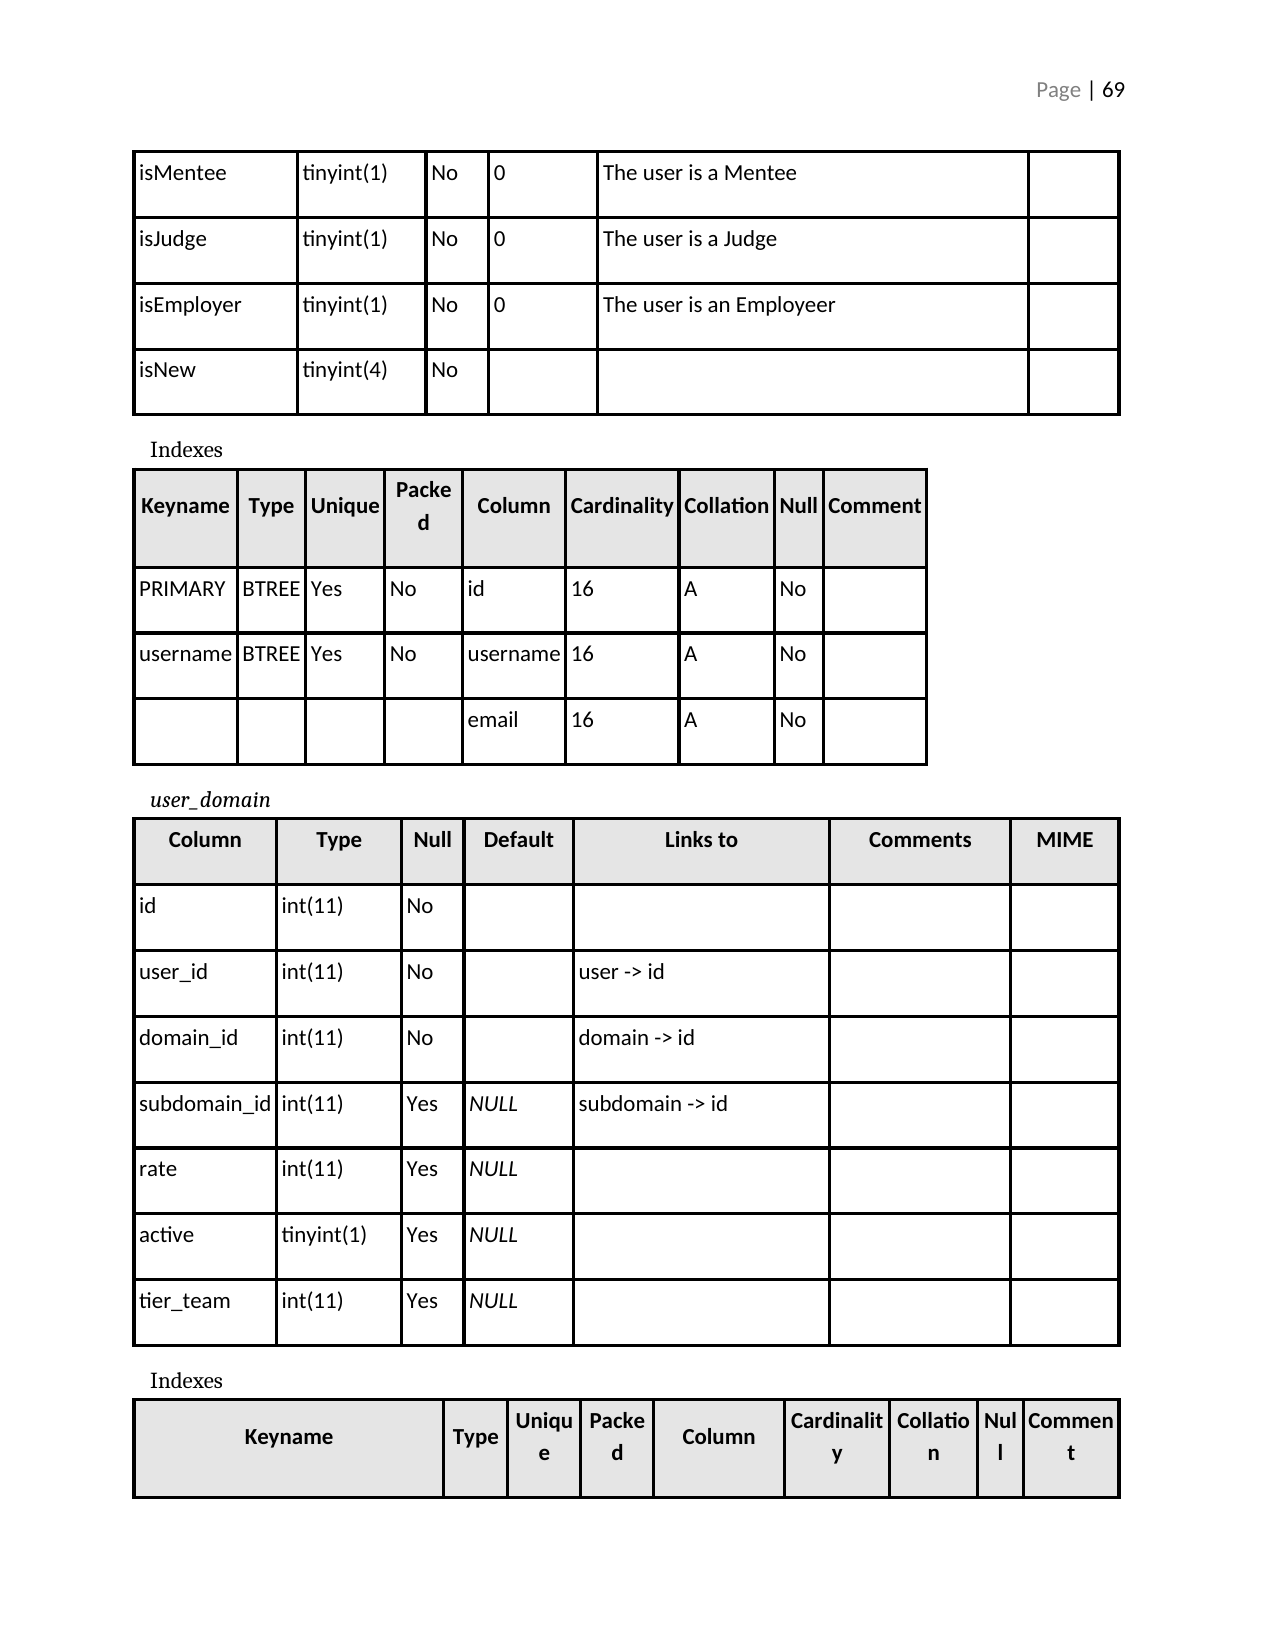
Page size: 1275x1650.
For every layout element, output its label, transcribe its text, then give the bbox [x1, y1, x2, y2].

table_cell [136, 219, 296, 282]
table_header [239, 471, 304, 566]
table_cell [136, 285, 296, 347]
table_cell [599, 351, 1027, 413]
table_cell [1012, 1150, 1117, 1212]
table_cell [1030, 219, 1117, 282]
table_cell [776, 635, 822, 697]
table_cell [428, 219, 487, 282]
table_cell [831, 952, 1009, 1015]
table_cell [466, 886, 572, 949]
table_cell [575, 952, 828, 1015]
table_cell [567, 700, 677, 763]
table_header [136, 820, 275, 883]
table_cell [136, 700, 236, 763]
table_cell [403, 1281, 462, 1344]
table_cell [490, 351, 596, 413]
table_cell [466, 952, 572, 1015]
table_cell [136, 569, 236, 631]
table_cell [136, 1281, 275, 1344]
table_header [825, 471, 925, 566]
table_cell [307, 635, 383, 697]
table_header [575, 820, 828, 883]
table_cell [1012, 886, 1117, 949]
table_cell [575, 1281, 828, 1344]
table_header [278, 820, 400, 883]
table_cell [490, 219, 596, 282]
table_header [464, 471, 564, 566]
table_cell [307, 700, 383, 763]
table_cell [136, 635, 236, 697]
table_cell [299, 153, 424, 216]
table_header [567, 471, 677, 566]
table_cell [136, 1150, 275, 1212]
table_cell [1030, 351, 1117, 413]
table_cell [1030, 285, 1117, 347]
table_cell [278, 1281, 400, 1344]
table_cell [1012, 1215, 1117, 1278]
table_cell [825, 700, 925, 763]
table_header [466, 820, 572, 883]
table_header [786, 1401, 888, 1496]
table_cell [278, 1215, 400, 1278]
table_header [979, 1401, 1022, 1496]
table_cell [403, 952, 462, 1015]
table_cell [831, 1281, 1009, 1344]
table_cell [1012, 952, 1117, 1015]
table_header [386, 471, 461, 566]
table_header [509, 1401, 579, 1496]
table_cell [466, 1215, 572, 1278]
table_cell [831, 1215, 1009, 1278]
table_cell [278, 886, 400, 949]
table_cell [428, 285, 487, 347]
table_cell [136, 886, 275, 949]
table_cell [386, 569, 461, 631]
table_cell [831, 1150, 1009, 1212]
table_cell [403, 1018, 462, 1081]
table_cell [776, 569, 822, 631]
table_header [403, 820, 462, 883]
subtitle Indexes [150, 437, 1125, 464]
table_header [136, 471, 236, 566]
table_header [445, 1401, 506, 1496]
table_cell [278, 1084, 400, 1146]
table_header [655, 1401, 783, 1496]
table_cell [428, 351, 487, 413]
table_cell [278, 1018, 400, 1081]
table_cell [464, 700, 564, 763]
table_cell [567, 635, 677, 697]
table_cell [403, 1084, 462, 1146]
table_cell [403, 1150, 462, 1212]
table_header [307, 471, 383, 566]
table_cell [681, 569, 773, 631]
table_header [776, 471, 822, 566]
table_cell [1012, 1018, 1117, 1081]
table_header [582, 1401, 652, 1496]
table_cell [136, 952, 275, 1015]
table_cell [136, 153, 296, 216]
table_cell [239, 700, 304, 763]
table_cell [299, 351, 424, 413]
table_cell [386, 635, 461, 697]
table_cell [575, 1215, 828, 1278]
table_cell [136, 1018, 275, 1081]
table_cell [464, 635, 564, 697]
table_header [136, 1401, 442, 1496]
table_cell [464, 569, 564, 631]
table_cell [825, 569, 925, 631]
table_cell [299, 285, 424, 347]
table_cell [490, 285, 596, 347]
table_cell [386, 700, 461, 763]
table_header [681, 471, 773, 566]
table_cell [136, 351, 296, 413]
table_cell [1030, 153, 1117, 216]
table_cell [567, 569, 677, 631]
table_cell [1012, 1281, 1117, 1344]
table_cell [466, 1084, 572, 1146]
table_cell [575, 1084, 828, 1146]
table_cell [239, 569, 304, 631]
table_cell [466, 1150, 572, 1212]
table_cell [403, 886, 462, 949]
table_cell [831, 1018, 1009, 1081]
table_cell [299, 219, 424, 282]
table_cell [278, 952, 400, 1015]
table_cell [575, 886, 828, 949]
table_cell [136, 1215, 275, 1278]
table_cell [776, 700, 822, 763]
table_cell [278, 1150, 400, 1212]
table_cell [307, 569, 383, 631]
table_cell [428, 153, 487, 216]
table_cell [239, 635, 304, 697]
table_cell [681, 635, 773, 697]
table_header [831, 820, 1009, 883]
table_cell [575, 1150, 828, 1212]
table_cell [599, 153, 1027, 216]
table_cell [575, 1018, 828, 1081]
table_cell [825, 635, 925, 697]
subtitle Indexes [150, 1368, 1125, 1394]
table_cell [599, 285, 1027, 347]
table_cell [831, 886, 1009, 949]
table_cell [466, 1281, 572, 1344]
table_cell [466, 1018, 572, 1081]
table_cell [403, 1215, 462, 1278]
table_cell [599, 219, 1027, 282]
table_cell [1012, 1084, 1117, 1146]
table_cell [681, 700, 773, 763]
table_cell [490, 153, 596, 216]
subtitle user_domain [150, 787, 1125, 813]
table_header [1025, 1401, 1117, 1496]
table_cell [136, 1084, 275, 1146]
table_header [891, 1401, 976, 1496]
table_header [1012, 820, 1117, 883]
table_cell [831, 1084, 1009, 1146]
